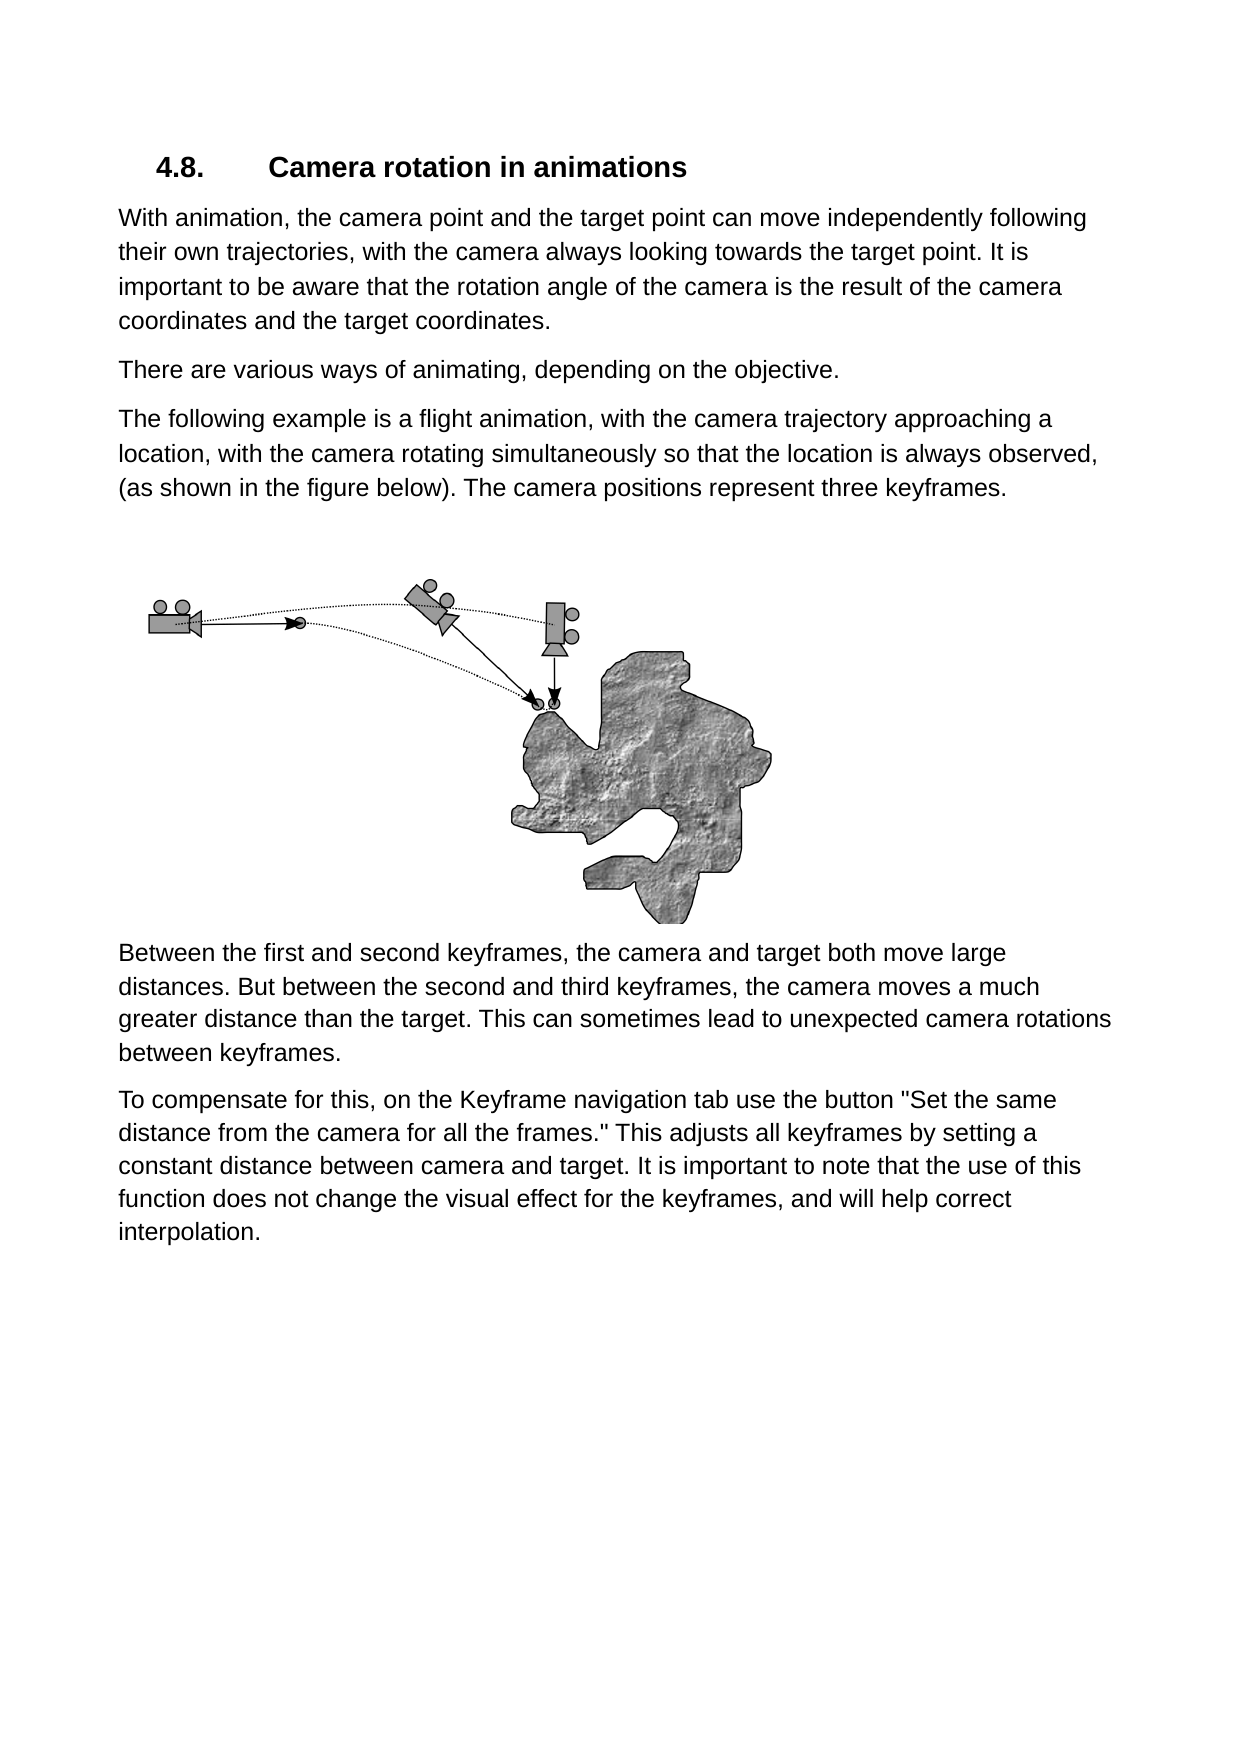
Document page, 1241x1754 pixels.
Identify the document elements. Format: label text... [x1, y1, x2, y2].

text There are various ways of animating, depending on the objective. [118, 355, 1122, 384]
text The following example is a flight animation, with the camera trajectory approaching a location, with the camera rotating simultaneously so that the location is always observed, (as shown in the figure below). The camera positions represent three keyframes. [118, 404, 1122, 502]
subtitle Camera rotation in animations [148, 150, 1122, 183]
text With animation, the camera point and the target point can move independently following their own trajectories, with the camera always looking towards the target point. It is important to be aware that the rotation angle of the camera is the result of the camera coordinates and the target coordinates. [118, 203, 1122, 335]
picture [118, 534, 794, 924]
text To compensate for this, on the Keyframe navigation tab use the button "Set the same distance from the camera for all the frames." This adjusts all keyframes by setting a constant distance between camera and target. It is important to note that the use of this function does not change the visual effect for the keyframes, and will help correct interpolation. [118, 1085, 1122, 1246]
text Between the first and second keyframes, the camera and target both move large distances. But between the second and third keyframes, the camera moves a much greater distance than the target. This can sometimes lead to unexpected camera rotations between keyframes. [118, 938, 1122, 1066]
